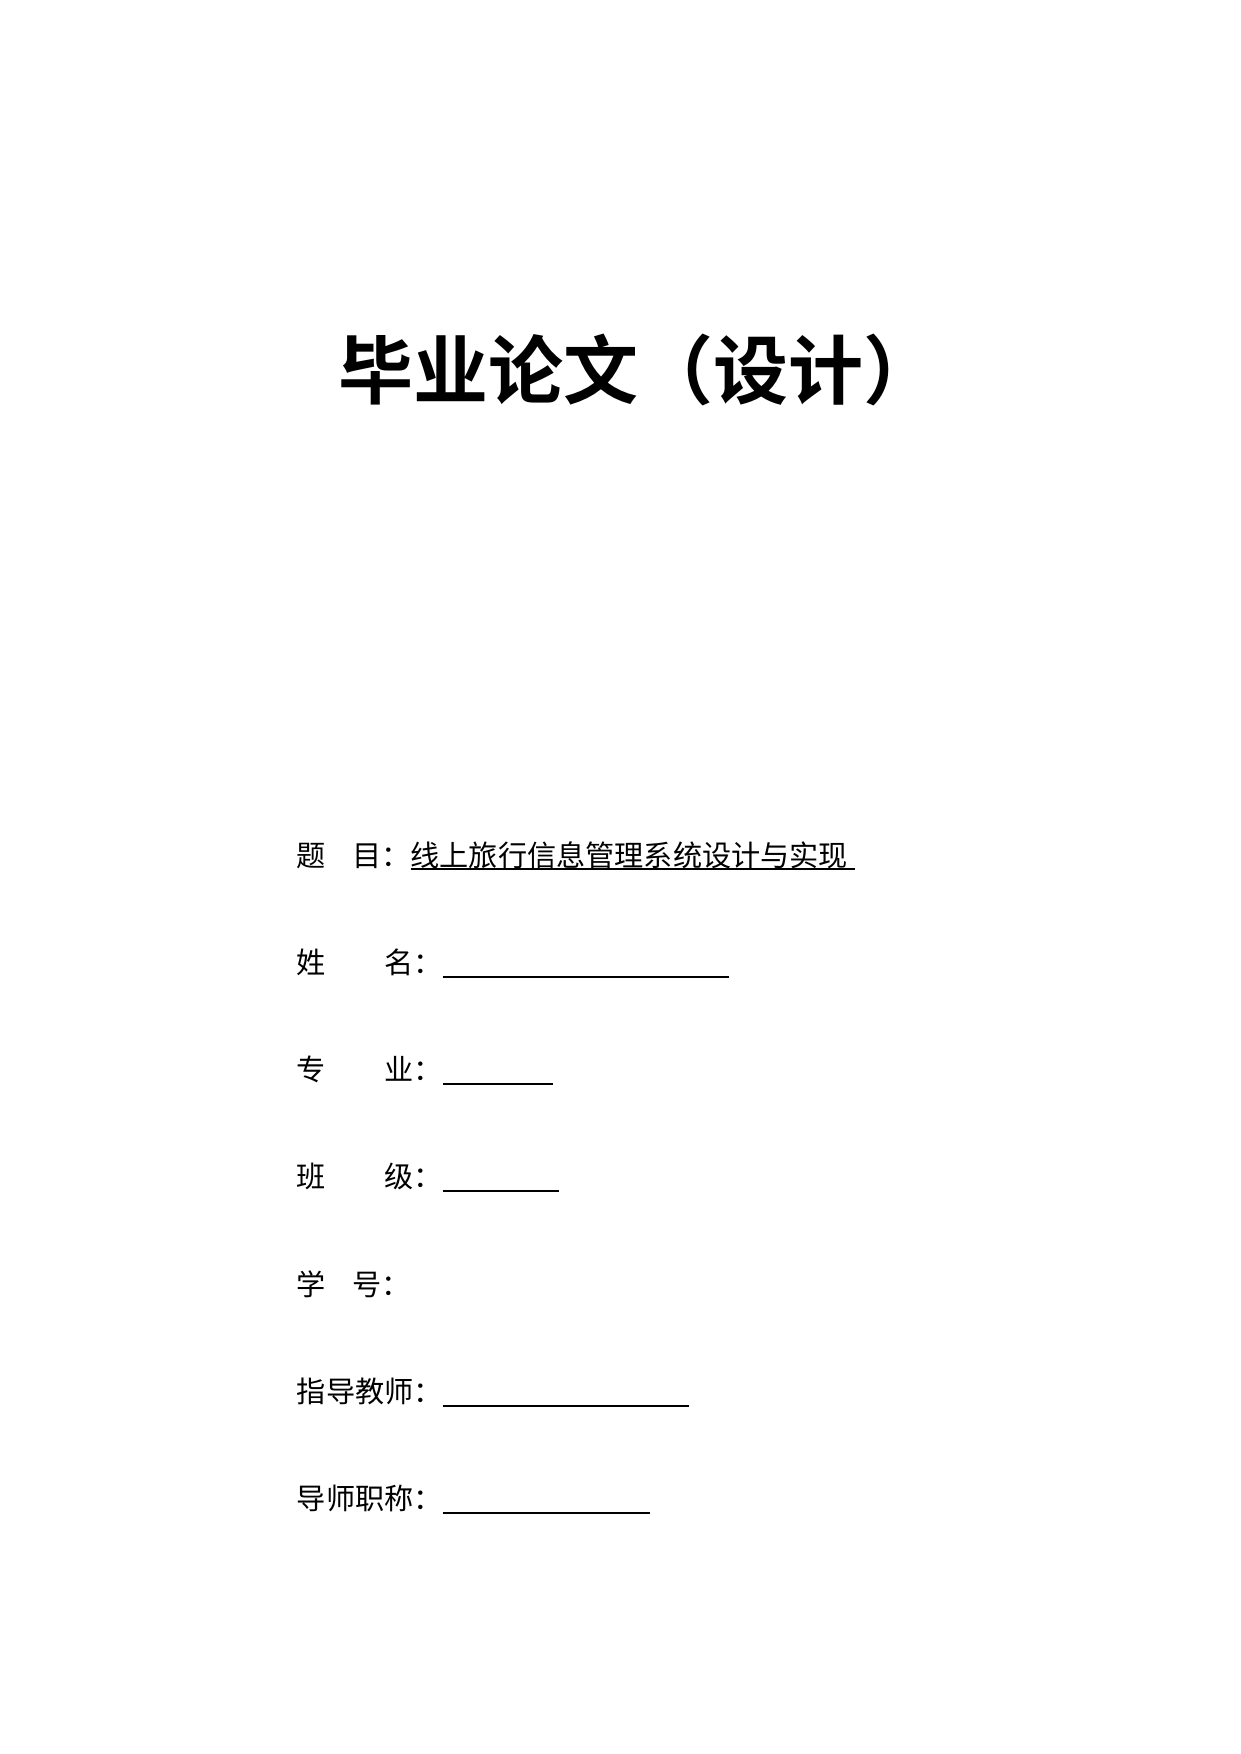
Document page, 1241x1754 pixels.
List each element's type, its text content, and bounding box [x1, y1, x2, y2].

text 毕业论文（设计） [165, 301, 1110, 431]
text 题 目：线上旅行信息管理系统设计与实现 [165, 821, 1110, 886]
text 班 级： [165, 1143, 1110, 1208]
text 导师职称： [165, 1464, 1110, 1529]
text 专 业： [165, 1035, 1110, 1100]
text 学 号： [165, 1250, 1110, 1315]
text 指导教师： [165, 1357, 1110, 1422]
text 姓 名： [165, 928, 1110, 993]
